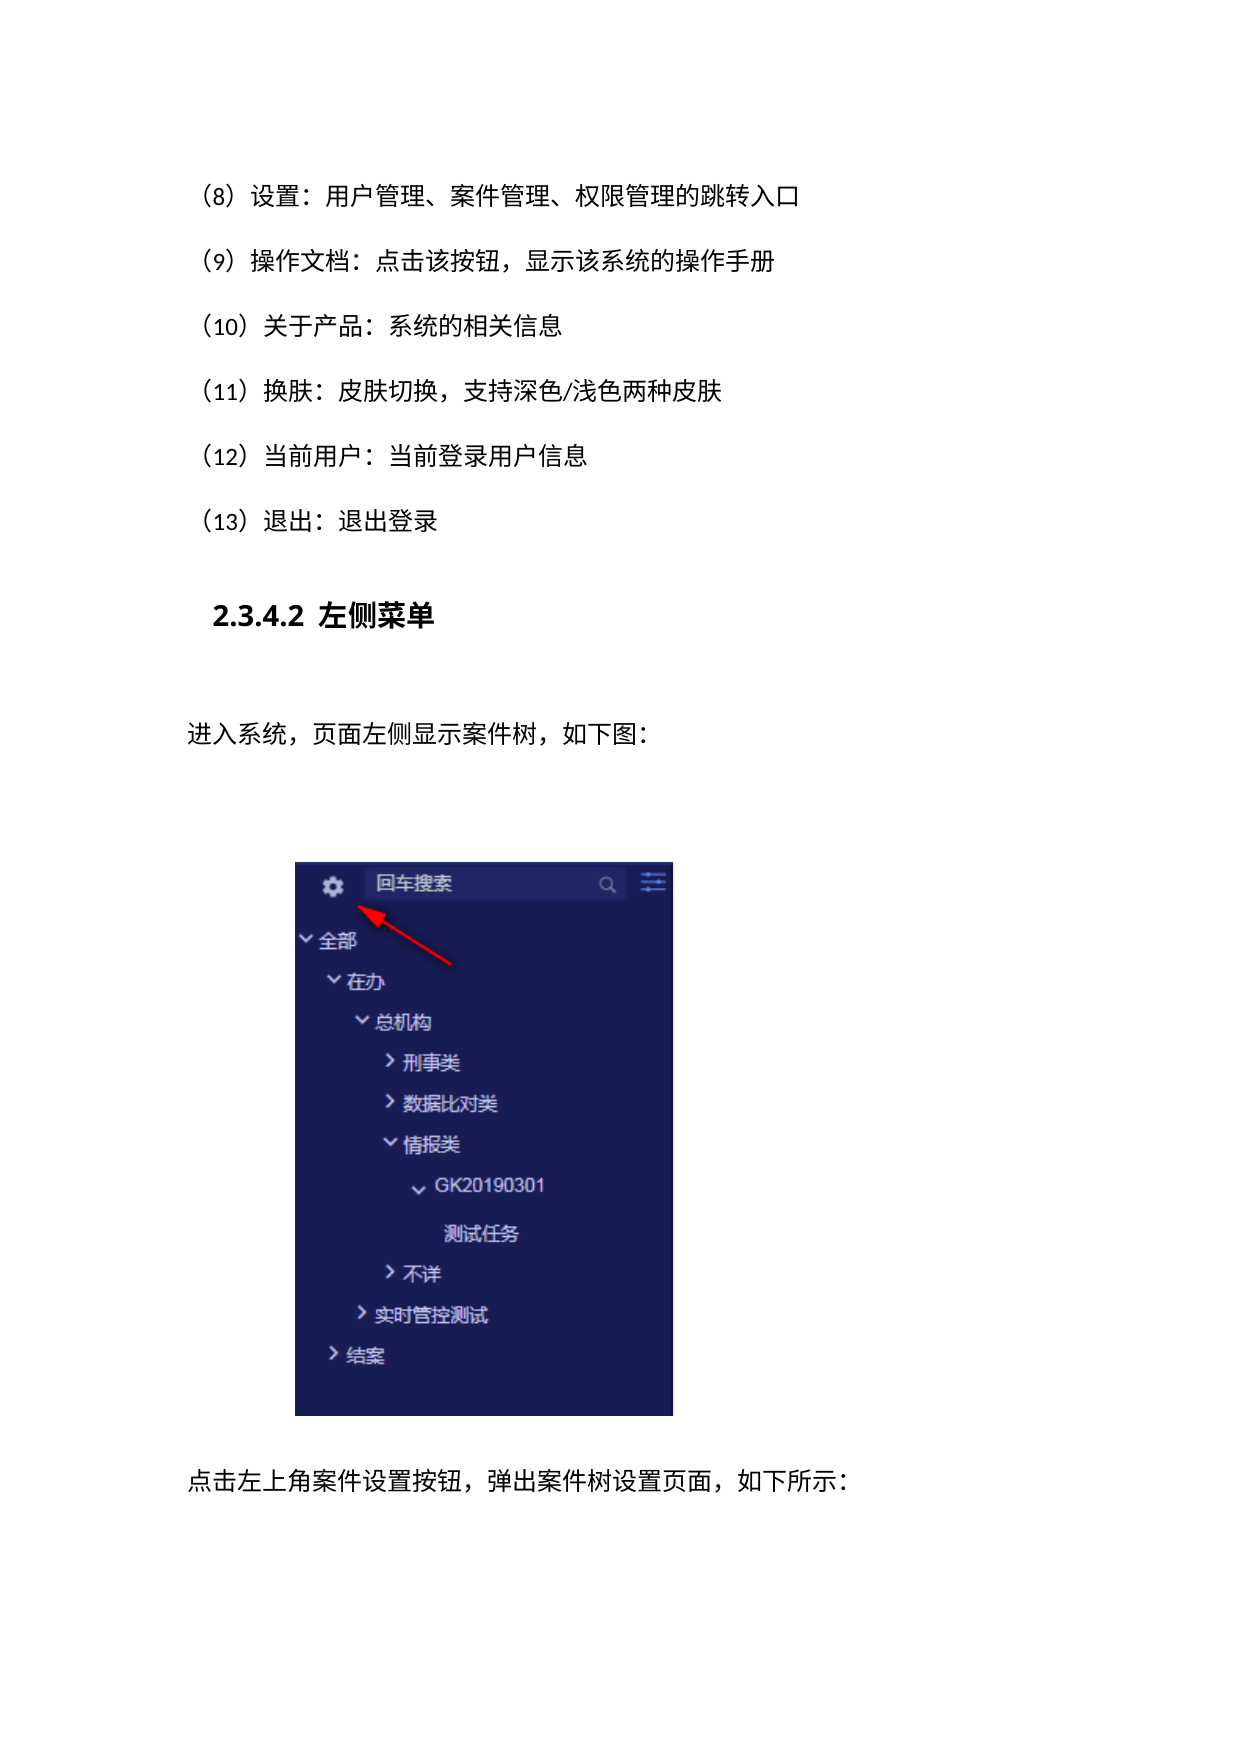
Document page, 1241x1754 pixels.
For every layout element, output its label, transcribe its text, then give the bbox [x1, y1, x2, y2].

list 设置：用户管理、案件管理、权限管理的跳转入口 [187, 162, 1053, 227]
text 进入系统，页面左侧显示案件树，如下图： [187, 700, 1053, 765]
subtitle 左侧菜单 [212, 581, 1028, 646]
picture [295, 862, 674, 1416]
list 退出：退出登录 [187, 487, 1053, 552]
list 当前用户：当前登录用户信息 [187, 422, 1053, 487]
text 点击左上角案件设置按钮，弹出案件树设置页面，如下所示： [187, 1447, 1053, 1512]
list 换肤：皮肤切换，支持深色/浅色两种皮肤 [187, 357, 1053, 422]
list 关于产品：系统的相关信息 [187, 292, 1053, 357]
list 操作文档：点击该按钮，显示该系统的操作手册 [187, 227, 1053, 292]
